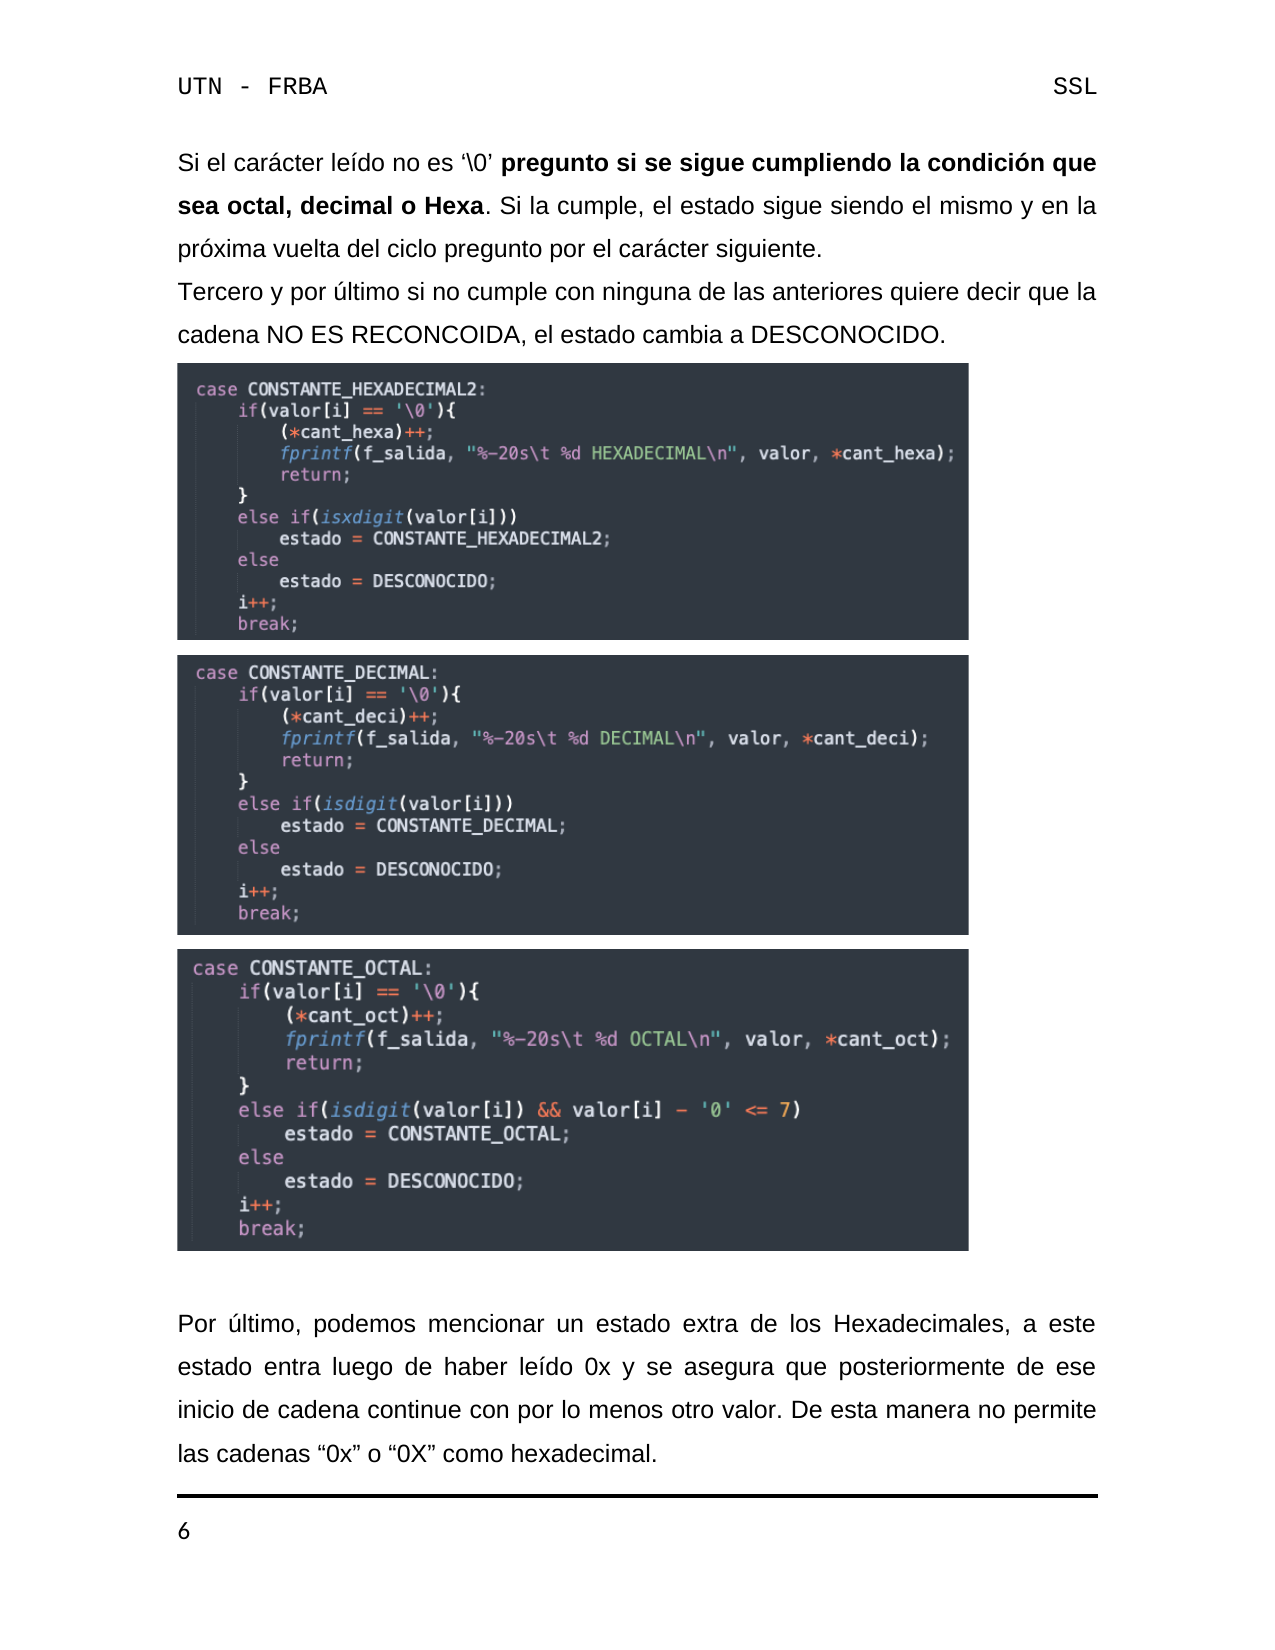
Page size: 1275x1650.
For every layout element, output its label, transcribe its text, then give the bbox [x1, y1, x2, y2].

picture [177, 363, 969, 640]
picture [177, 655, 969, 935]
picture [177, 949, 969, 1251]
text Tercero y por último si no cumple con ninguna de las anteriores quiere decir que la cadena NO ES RECONCOIDA, el estado cambia a DESCONOCIDO. [177, 277, 1098, 349]
text Por último, podemos mencionar un estado extra de los Hexadecimales, a este estado entra luego de haber leído 0x y se asegura que posteriormente de ese inicio de cadena continue con por lo menos otro valor. De esta manera no permite las cadenas “0x” o “0X” como hexadecimal. [177, 1309, 1098, 1494]
text Si el carácter leído no es ‘\0’ pregunto si se sigue cumpliendo la condición que sea octal, decimal o Hexa. Si la cumple, el estado sigue siendo el mismo y en la próxima vuelta del ciclo pregunto por el carácter siguiente. [177, 148, 1098, 263]
